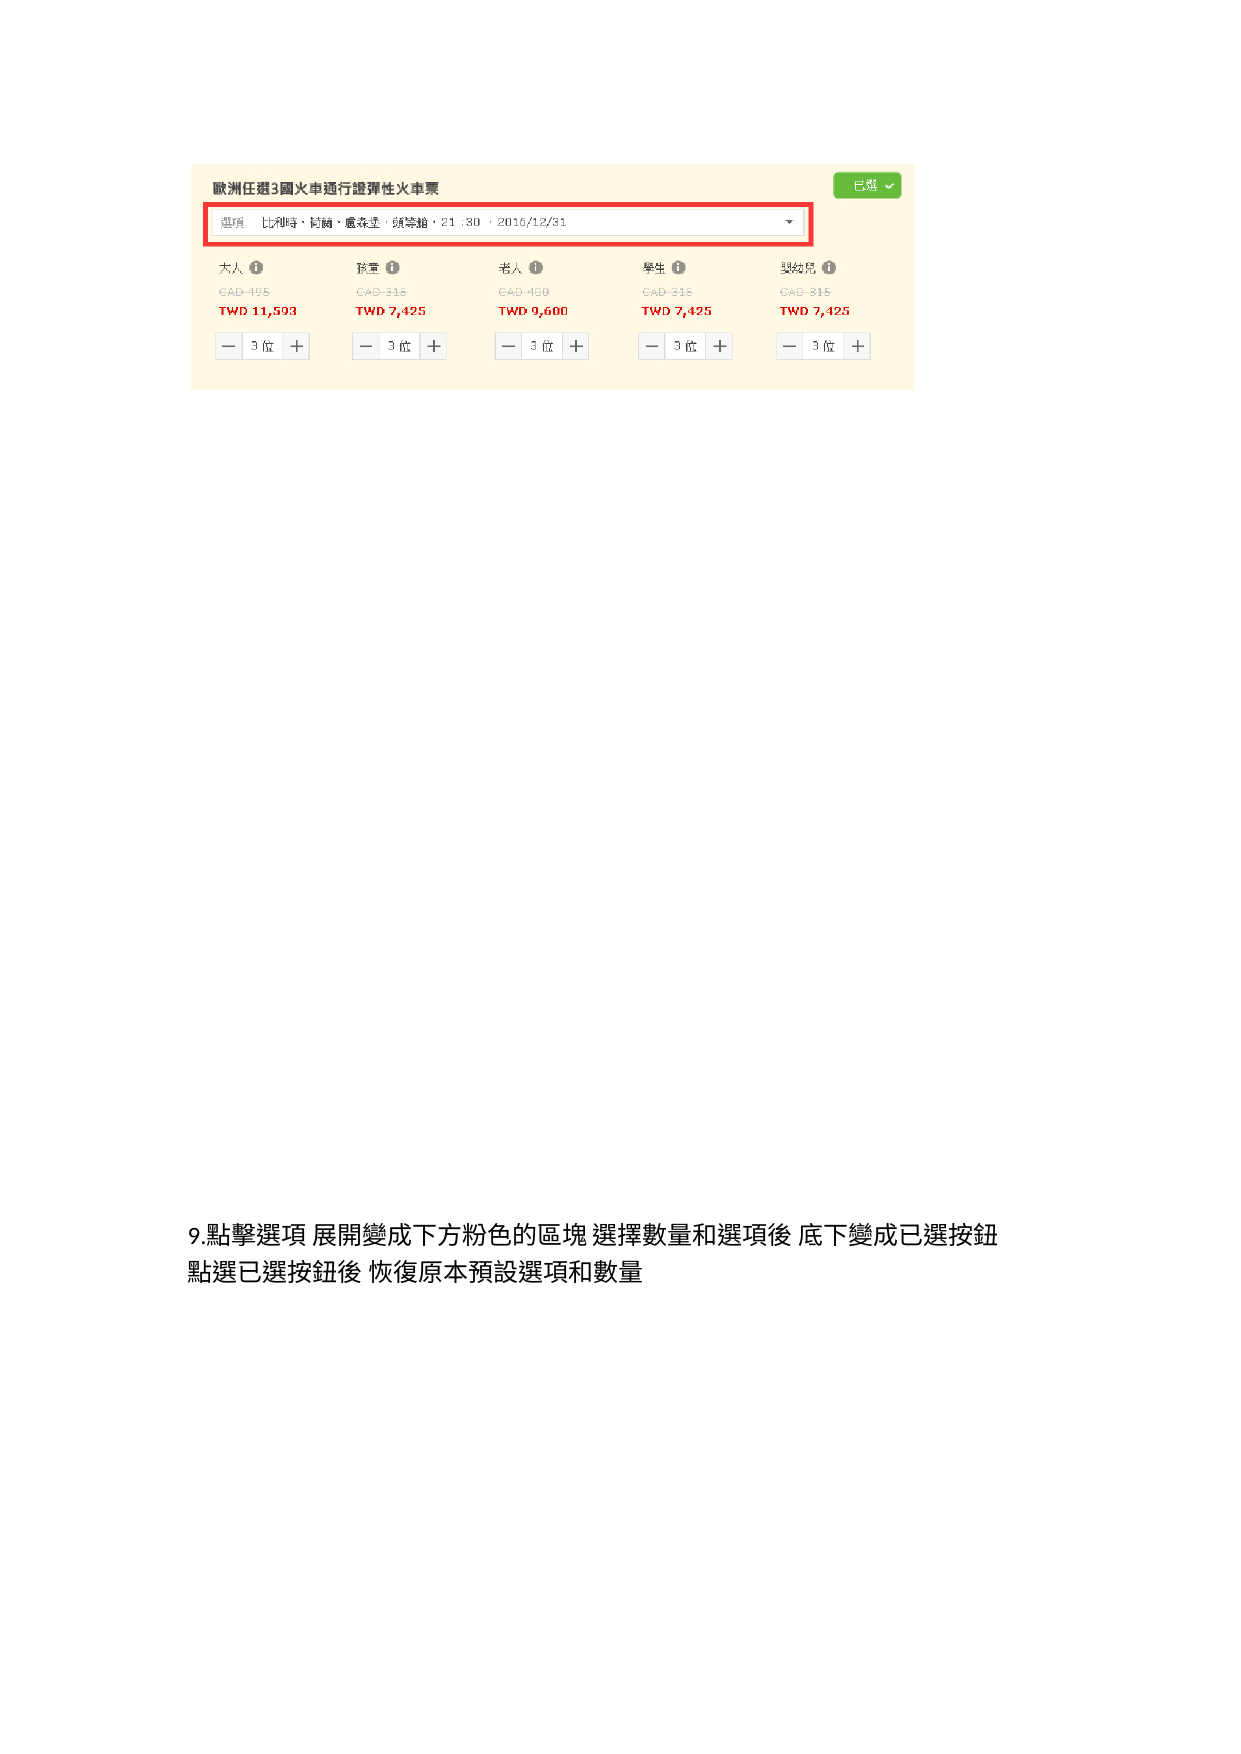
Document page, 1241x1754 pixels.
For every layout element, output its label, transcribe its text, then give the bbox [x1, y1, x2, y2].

text 點選已選按鈕後 恢復原本預設選項和數量 [187, 1252, 1053, 1289]
text 9.點擊選項 展開變成下方粉色的區塊 選擇數量和選項後 底下變成已選按鈕 [187, 1214, 1053, 1252]
picture [187, 164, 915, 391]
